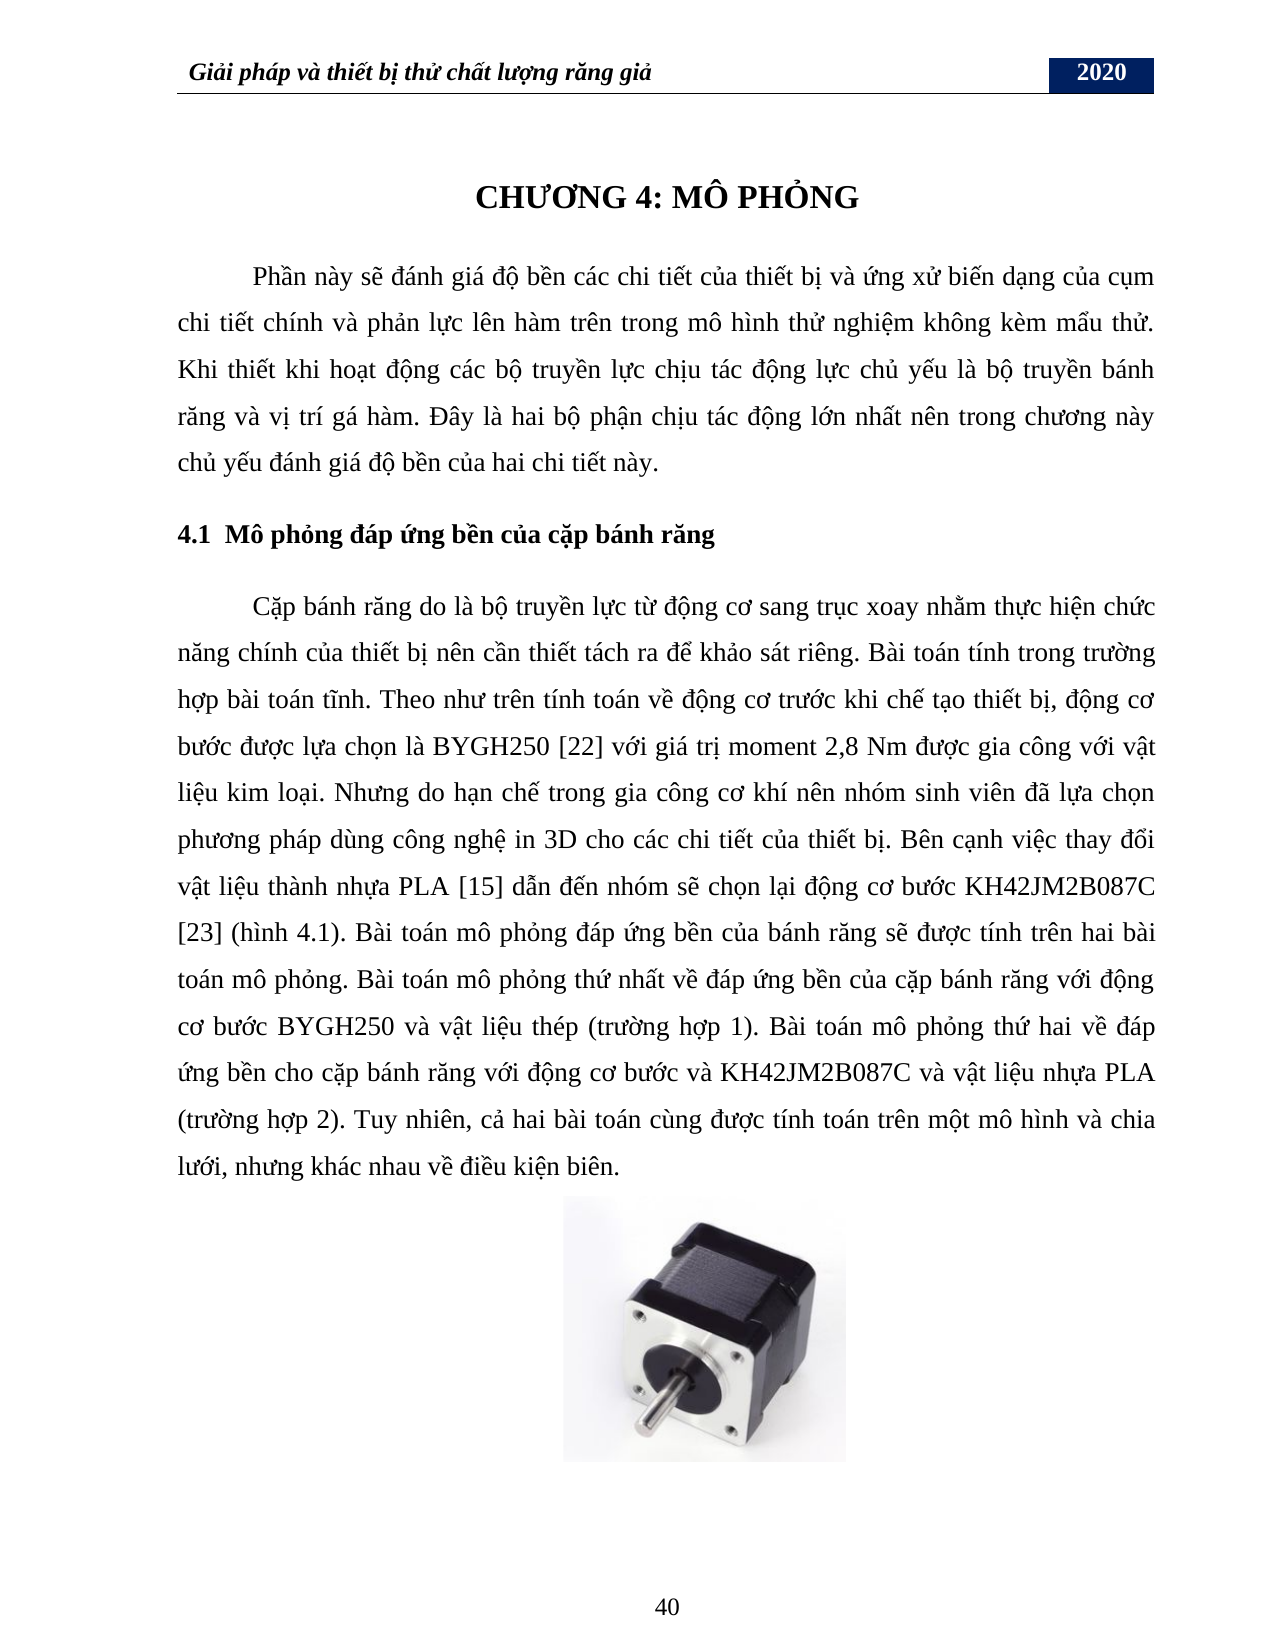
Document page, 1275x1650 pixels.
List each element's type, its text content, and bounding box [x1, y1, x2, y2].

picture [563, 1196, 846, 1462]
subtitle 4.1 Mô phỏng đáp ứng bền của cặp bánh răng [177, 518, 1157, 549]
list Cặp bánh răng do là bộ truyền lực từ động cơ sang trục xoay nhằm thực hiện chức năng chính của thiết bị nên cần thiết tách ra để khảo sát riêng. Bài toán tính trong trường hợp bài toán tĩnh. Theo như trên tính toán về động cơ trước khi chế tạo thiết bị, động cơ bước được lựa chọn là BYGH250 với giá trị moment 2,8 Nm được gia công với vật liệu kim loại. Nhưng do hạn chế trong gia công cơ khí nên nhóm sinh viên đã lựa chọn phương pháp dùng công nghệ in 3D cho các chi tiết của thiết bị. Bên cạnh việc thay đổi vật liệu thành nhựa PLA dẫn đến nhóm sẽ chọn lại động cơ bước KH42JM2B087C (hình 4.1). Bài toán mô phỏng đáp ứng bền của bánh răng sẽ được tính trên hai bài toán mô phỏng. Bài toán mô phỏng thứ nhất về đáp ứng bền của cặp bánh răng với động cơ bước BYGH250 và vật liệu thép (trường hợp 1). Bài toán mô phỏng thứ hai về đáp ứng bền cho cặp bánh răng với động cơ bước và KH42JM2B087C và vật liệu nhựa PLA (trường hợp 2). Tuy nhiên, cả hai bài toán cùng được tính toán trên một mô hình và chia lưới, nhưng khác nhau về điều kiện biên. [177, 590, 1157, 1181]
text Phần này sẽ đánh giá độ bền các chi tiết của thiết bị và ứng xử biến dạng của cụm chi tiết chính và phản lực lên hàm trên trong mô hình thử nghiệm không kèm mẩu thử. Khi thiết khi hoạt động các bộ truyền lực chịu tác động lực chủ yếu là bộ truyền bánh răng và vị trí gá hàm. Đây là hai bộ phận chịu tác động lớn nhất nên trong chương này chủ yếu đánh giá độ bền của hai chi tiết này. [177, 260, 1157, 477]
subtitle CHƯƠNG 4: MÔ PHỎNG [177, 177, 1157, 216]
